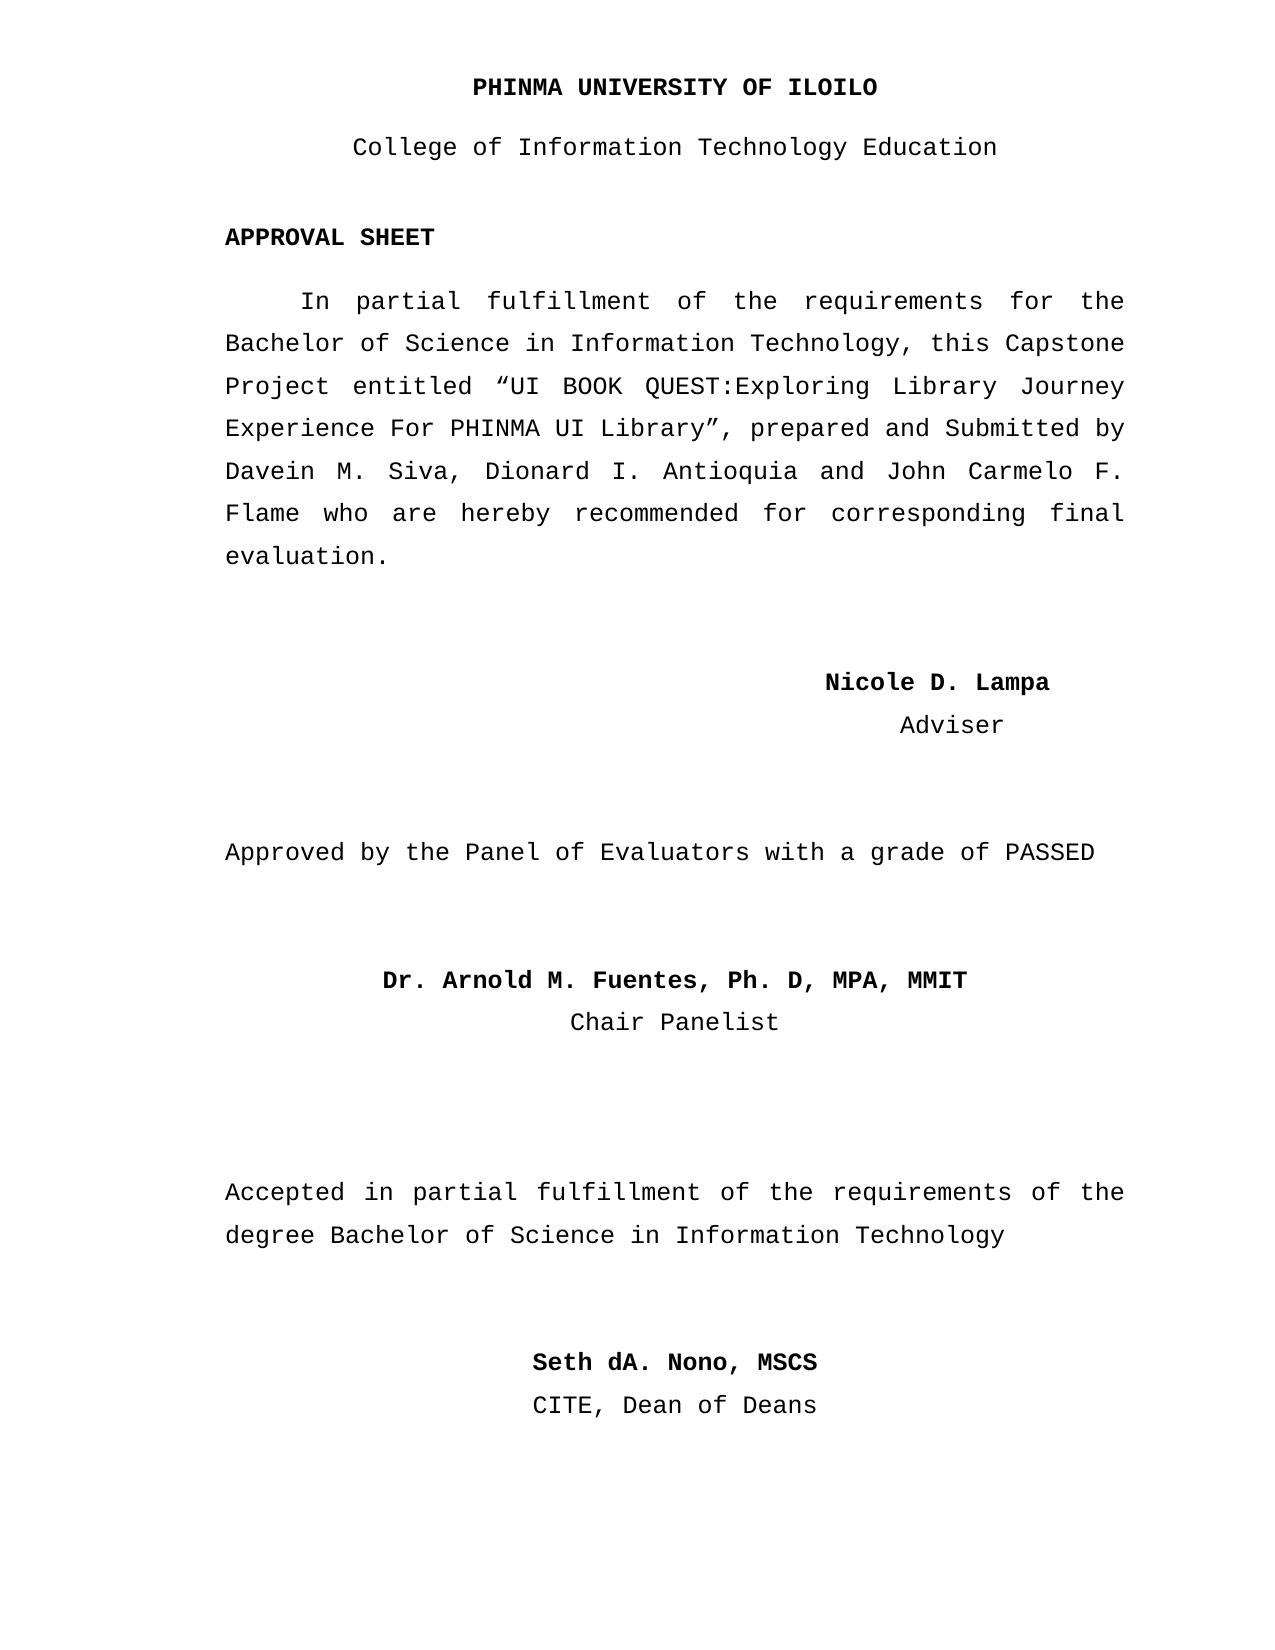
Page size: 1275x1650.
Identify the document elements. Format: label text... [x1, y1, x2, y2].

text Approved by the Panel of Evaluators with a grade of PASSED [225, 840, 1125, 868]
text Chair Panelist [225, 1010, 1125, 1038]
text Dr. Arnold M. Fuentes, Ph. D, MPA, MMIT [225, 967, 1125, 996]
text CITE, Dean of Deans [225, 1392, 1125, 1421]
text Nicole D. Lampa [750, 670, 1125, 698]
text Accepted in partial fulfillment of the requirements of the degree Bachelor of Science in Information Technology [225, 1180, 1125, 1251]
text APPROVAL SHEET [225, 225, 1125, 253]
text Adviser [825, 712, 1125, 741]
text Seth dA. Nono, MSCS [225, 1350, 1125, 1378]
text In partial fulfillment of the requirements for the Bachelor of Science in Information Technology, this Capstone Project entitled “UI BOOK QUEST:Exploring Library Journey Experience For PHINMA UI Library”, prepared and Submitted by Davein M. Siva, Dionard I. Antioquia and John Carmelo F. Flame who are hereby recommended for corresponding final evaluation. [225, 288, 1125, 572]
